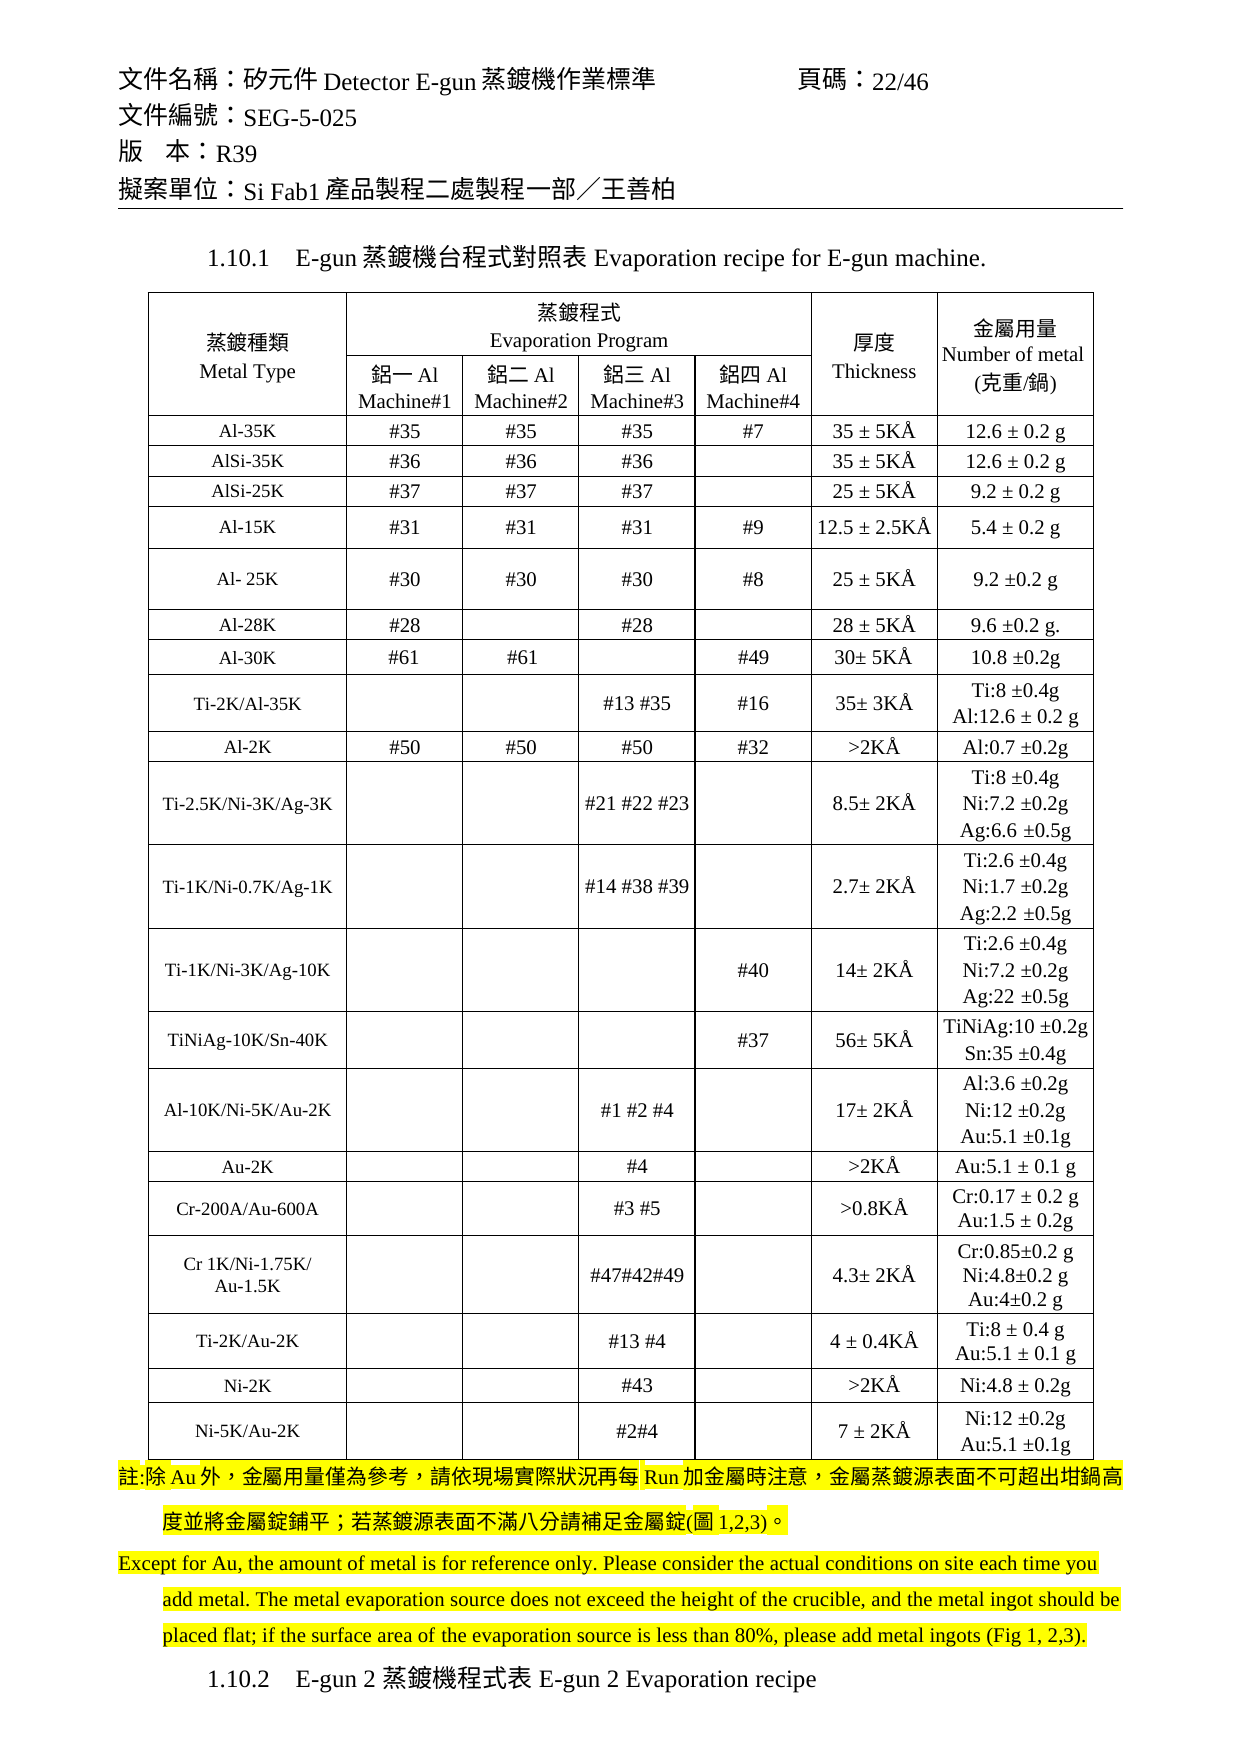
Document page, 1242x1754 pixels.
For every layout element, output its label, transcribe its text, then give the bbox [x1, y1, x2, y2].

table_cell #49 [696, 640, 811, 674]
table_cell Al-15K [149, 507, 346, 548]
table_cell 25 ± 5KÅ [812, 549, 937, 609]
table_cell TiNiAg-10K/Sn-40K [149, 1012, 346, 1067]
table_cell Ti:8 ± 0.4 g Au:5.1 ± 0.1 g [938, 1314, 1093, 1367]
table_cell 鋁三 Al Machine#3 [579, 356, 694, 415]
table_cell Al-30K [149, 640, 346, 674]
table_cell Al-2K [149, 732, 346, 761]
table_cell [347, 1069, 462, 1151]
table_cell 7 ± 2KÅ [812, 1403, 937, 1459]
table_cell Ti:2.6 ±0.4g Ni:7.2 ±0.2g Ag:22 ±0.5g [938, 929, 1093, 1011]
table_cell 鋁四 Al Machine#4 [696, 356, 811, 415]
table_cell [347, 1403, 462, 1459]
table_cell #21 #22 #23 [579, 762, 694, 844]
table_cell [463, 1403, 578, 1459]
list Except for Au, the amount of metal is for reference only. Please consider the actual conditions on site each time you add metal. The metal evaporation source does not exceed the height of the crucible, and the metal ingot should be placed flat; if the surface area of ​​the evaporation source is less than 80%, please add metal ingots (Fig 1, 2,3). [118, 1551, 1123, 1647]
table_cell #32 [696, 732, 811, 761]
table_cell #61 [347, 640, 462, 674]
table_cell #31 [579, 507, 694, 548]
table_cell Au:5.1 ± 0.1 g [938, 1152, 1093, 1181]
table_cell 35± 3KÅ [812, 675, 937, 731]
table_header 厚度 Thickness [812, 293, 937, 415]
table_cell #50 [579, 732, 694, 761]
table_cell 12.5 ± 2.5KÅ [812, 507, 937, 548]
table_cell [347, 675, 462, 731]
table_cell Al-28K [149, 610, 346, 639]
table_cell [696, 477, 811, 506]
table_cell #7 [696, 416, 811, 445]
table_cell Al-10K/Ni-5K/Au-2K [149, 1069, 346, 1151]
table_cell #36 [347, 446, 462, 476]
table_cell [696, 1314, 811, 1367]
table_cell [463, 1012, 578, 1067]
table_cell #43 [579, 1369, 694, 1402]
table_cell #61 [463, 640, 578, 674]
table_cell [579, 1012, 694, 1067]
table_cell Al:3.6 ±0.2g Ni:12 ±0.2g Au:5.1 ±0.1g [938, 1069, 1093, 1151]
table_cell #30 [347, 549, 462, 609]
table_cell #14 #38 #39 [579, 845, 694, 928]
table_cell [696, 610, 811, 639]
table_cell [463, 1314, 578, 1367]
table_cell 28 ± 5KÅ [812, 610, 937, 639]
table_cell [347, 845, 462, 928]
table_cell [347, 1012, 462, 1067]
table_cell 12.6 ± 0.2 g [938, 446, 1093, 476]
table_cell #36 [579, 446, 694, 476]
table_cell 17± 2KÅ [812, 1069, 937, 1151]
table_cell [347, 762, 462, 844]
table_cell Cr:0.85±0.2 g Ni:4.8±0.2 g Au:4±0.2 g [938, 1236, 1093, 1313]
table_cell #37 [347, 477, 462, 506]
table_cell #8 [696, 549, 811, 609]
table_cell [696, 1236, 811, 1313]
table_cell #3 #5 [579, 1182, 694, 1235]
table_cell Ti-2K/Al-35K [149, 675, 346, 731]
table_cell #28 [579, 610, 694, 639]
table_cell #47#42#49 [579, 1236, 694, 1313]
table_cell Cr 1K/Ni-1.75K/ Au-1.5K [149, 1236, 346, 1313]
table_cell #37 [696, 1012, 811, 1067]
table_cell [347, 1369, 462, 1402]
table_cell #9 [696, 507, 811, 548]
table_cell 4 ± 0.4KÅ [812, 1314, 937, 1367]
list E-gun 2 蒸鍍機程式表 E-gun 2 Evaporation recipe [207, 1659, 1123, 1695]
table_cell #50 [463, 732, 578, 761]
table_cell #35 [347, 416, 462, 445]
table_cell #31 [347, 507, 462, 548]
table_cell #37 [579, 477, 694, 506]
table_cell 4.3± 2KÅ [812, 1236, 937, 1313]
table_cell Ti:8 ±0.4g Al:12.6 ± 0.2 g [938, 675, 1093, 731]
table_cell TiNiAg:10 ±0.2g Sn:35 ±0.4g [938, 1012, 1093, 1067]
table_cell #35 [463, 416, 578, 445]
table_cell #13 #35 [579, 675, 694, 731]
table_cell Ni-2K [149, 1369, 346, 1402]
table_cell Cr:0.17 ± 0.2 g Au:1.5 ± 0.2g [938, 1182, 1093, 1235]
table_cell 5.4 ± 0.2 g [938, 507, 1093, 548]
table_cell >0.8KÅ [812, 1182, 937, 1235]
table_cell [463, 1152, 578, 1181]
table_cell [463, 1182, 578, 1235]
table_cell [347, 1314, 462, 1367]
table_cell 56± 5KÅ [812, 1012, 937, 1067]
table_cell [347, 1182, 462, 1235]
table_cell Ti-1K/Ni-3K/Ag-10K [149, 929, 346, 1011]
table_cell 35 ± 5KÅ [812, 446, 937, 476]
table_cell #4 [579, 1152, 694, 1181]
table_cell #28 [347, 610, 462, 639]
table_cell #2#4 [579, 1403, 694, 1459]
table_cell [696, 1403, 811, 1459]
table_cell [696, 762, 811, 844]
table_cell Au-2K [149, 1152, 346, 1181]
table_cell #36 [463, 446, 578, 476]
table_cell #30 [463, 549, 578, 609]
table_cell AlSi-25K [149, 477, 346, 506]
list E-gun蒸鍍機台程式對照表 Evaporation recipe for E-gun machine. [207, 238, 1123, 274]
table_cell [696, 1152, 811, 1181]
table_cell Ti:2.6 ±0.4g Ni:1.7 ±0.2g Ag:2.2 ±0.5g [938, 845, 1093, 928]
table_cell [579, 640, 694, 674]
table_cell #35 [579, 416, 694, 445]
table_cell 10.8 ±0.2g [938, 640, 1093, 674]
table_cell [696, 1182, 811, 1235]
table_cell 鋁一 Al Machine#1 [347, 356, 462, 415]
table_cell #16 [696, 675, 811, 731]
table_cell 8.5± 2KÅ [812, 762, 937, 844]
table_header 蒸鍍程式 Evaporation Program [347, 293, 811, 355]
table_cell Ni:4.8 ± 0.2g [938, 1369, 1093, 1402]
table_header 金屬用量Number of metal (克重/鍋) [938, 293, 1093, 415]
table_cell [347, 1152, 462, 1181]
table_cell 9.6 ±0.2 g. [938, 610, 1093, 639]
table_cell [463, 1069, 578, 1151]
table_cell 9.2 ± 0.2 g [938, 477, 1093, 506]
table_cell 12.6 ± 0.2 g [938, 416, 1093, 445]
table_cell 14± 2KÅ [812, 929, 937, 1011]
table_cell [347, 929, 462, 1011]
table_cell #50 [347, 732, 462, 761]
table_cell 35 ± 5KÅ [812, 416, 937, 445]
table_cell >2KÅ [812, 1152, 937, 1181]
table_cell >2KÅ [812, 732, 937, 761]
table_cell [463, 1236, 578, 1313]
table_cell [463, 762, 578, 844]
table_cell Cr-200A/Au-600A [149, 1182, 346, 1235]
table_cell 鋁二 Al Machine#2 [463, 356, 578, 415]
table_header 蒸鍍種類 Metal Type [149, 293, 346, 415]
table_cell #30 [579, 549, 694, 609]
table_cell Al:0.7 ±0.2g [938, 732, 1093, 761]
table_cell 2.7± 2KÅ [812, 845, 937, 928]
table_cell [696, 446, 811, 476]
table_cell #40 [696, 929, 811, 1011]
table_cell Ni-5K/Au-2K [149, 1403, 346, 1459]
table_cell [696, 1369, 811, 1402]
table_cell [347, 1236, 462, 1313]
table_cell [463, 845, 578, 928]
table_cell #37 [463, 477, 578, 506]
table_cell Al- 25K [149, 549, 346, 609]
table_cell Ni:12 ±0.2g Au:5.1 ±0.1g [938, 1403, 1093, 1459]
list 註:除Au外，金屬用量僅為參考，請依現場實際狀況再每Run加金屬時注意，金屬蒸鍍源表面不可超出坩鍋高度並將金屬錠鋪平；若蒸鍍源表面不滿八分請補足金屬錠(圖1,2,3)。 [118, 1460, 1123, 1535]
table_cell #1 #2 #4 [579, 1069, 694, 1151]
table_cell [463, 929, 578, 1011]
table_cell #13 #4 [579, 1314, 694, 1367]
table_cell Ti-1K/Ni-0.7K/Ag-1K [149, 845, 346, 928]
table_cell Al-35K [149, 416, 346, 445]
table_cell [463, 675, 578, 731]
table_cell [579, 929, 694, 1011]
table_cell [696, 845, 811, 928]
table_cell Ti-2.5K/Ni-3K/Ag-3K [149, 762, 346, 844]
table_cell [696, 1069, 811, 1151]
table_cell 30± 5KÅ [812, 640, 937, 674]
table_cell AlSi-35K [149, 446, 346, 476]
table_cell Ti:8 ±0.4g Ni:7.2 ±0.2g Ag:6.6 ±0.5g [938, 762, 1093, 844]
table_cell #31 [463, 507, 578, 548]
table_cell 9.2 ±0.2 g [938, 549, 1093, 609]
table_cell >2KÅ [812, 1369, 937, 1402]
table_cell Ti-2K/Au-2K [149, 1314, 346, 1367]
table_cell 25 ± 5KÅ [812, 477, 937, 506]
table_cell [463, 1369, 578, 1402]
table_cell [463, 610, 578, 639]
